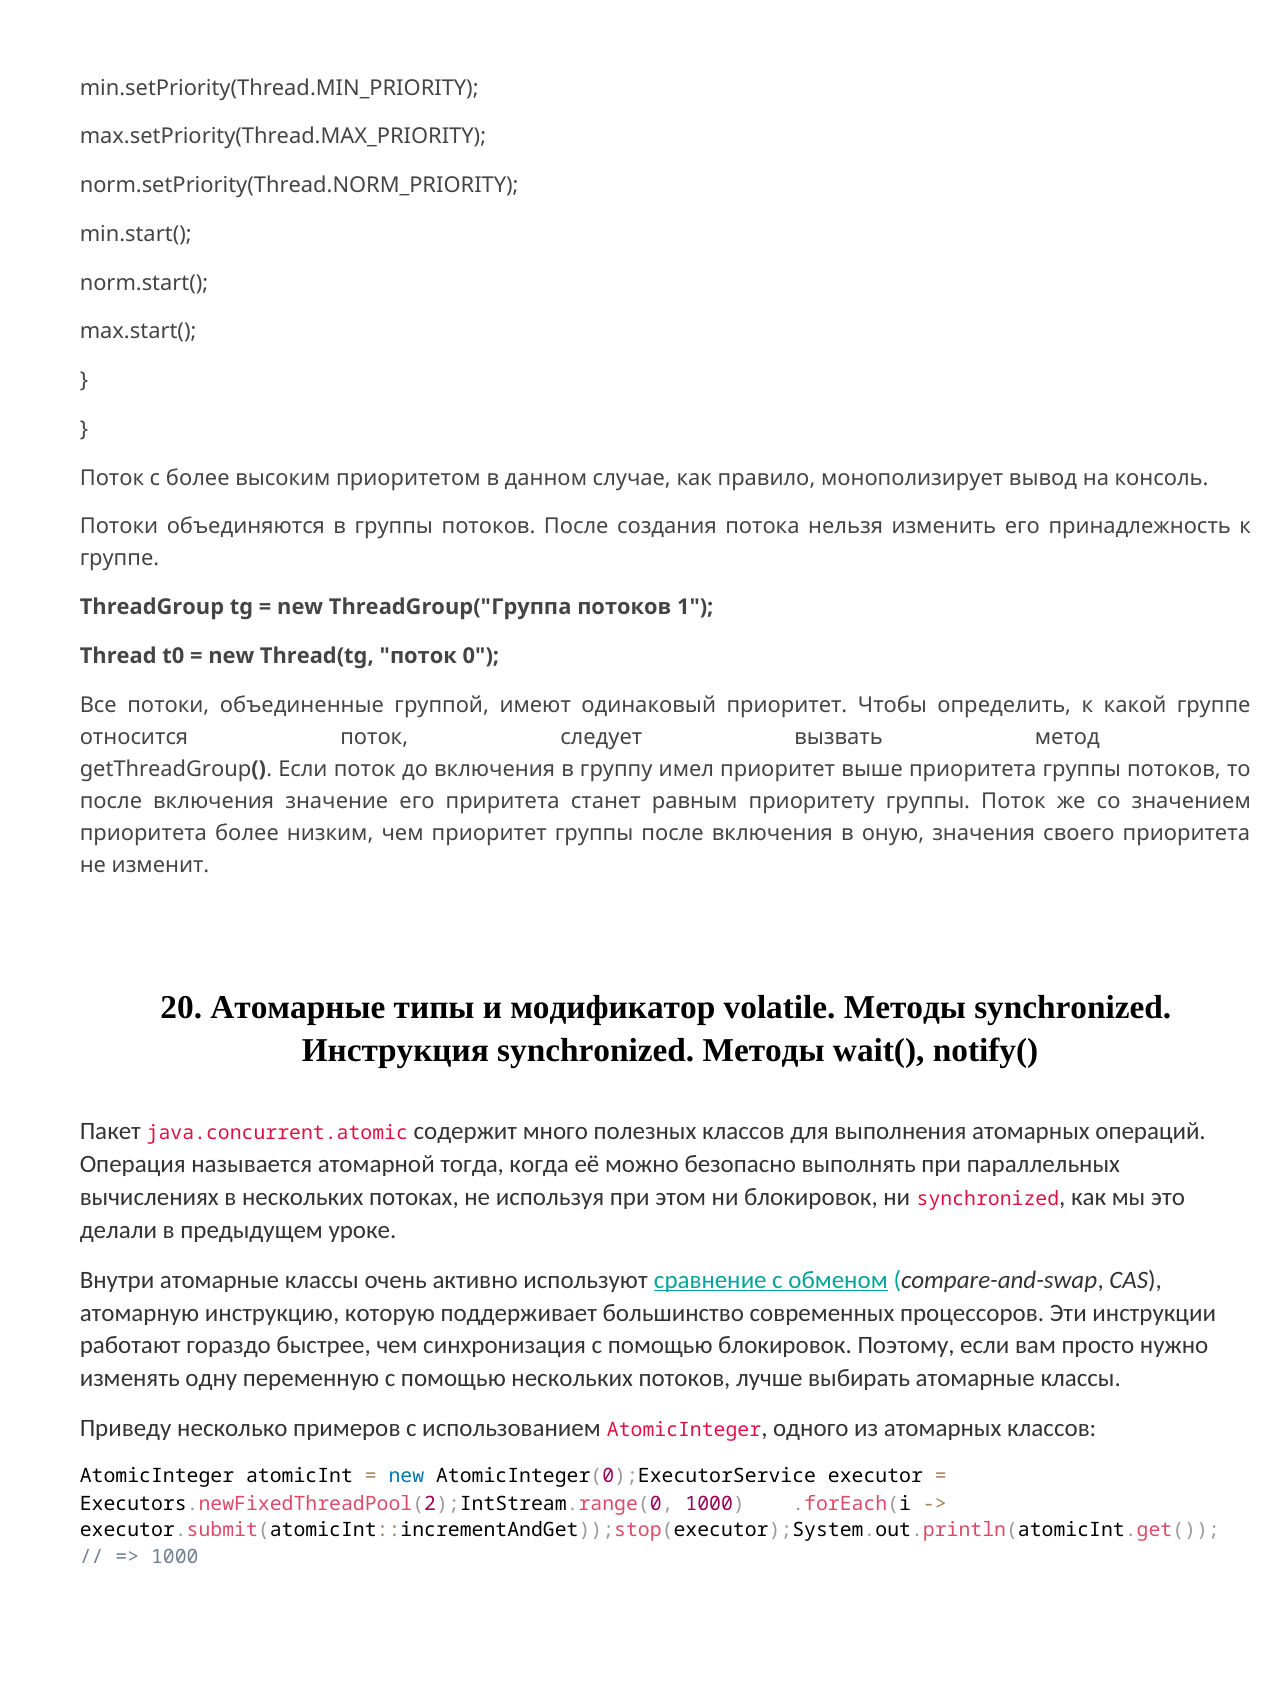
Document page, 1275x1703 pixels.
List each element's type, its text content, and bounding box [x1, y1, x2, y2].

text norm.start(); [79, 267, 1252, 296]
text max.start(); [79, 315, 1252, 345]
text } [79, 413, 1252, 443]
text Приведу несколько примеров с использованием AtomicInteger, одного из атомарных классов: [79, 1412, 1252, 1443]
text AtomicInteger atomicInt = new AtomicInteger(0);ExecutorService executor = Executors.newFixedThreadPool(2);IntStream.range(0, 1000) .forEach(i -> executor.submit(atomicInt::incrementAndGet));stop(executor);System.out.println(atomicInt.get()); // => 1000 [79, 1462, 1252, 1570]
text 20. Атомарные типы и модификатор volatile. Методы synchronized. [79, 987, 1252, 1026]
text Потоки объединяются в группы потоков. После создания потока нельзя изменить его принадлежность к группе. [79, 510, 1252, 572]
text Пакет java.concurrent.atomic содержит много полезных классов для выполнения атомарных операций. Операция называется атомарной тогда, когда её можно безопасно выполнять при параллельных вычислениях в нескольких потоках, не используя при этом ни блокировок, ни synchronized, как мы это делали в предыдущем уроке. [79, 1116, 1252, 1245]
text Внутри атомарные классы очень активно используют сравнение с обменом (compare-and-swap, CAS), атомарную инструкцию, которую поддерживает большинство современных процессоров. Эти инструкции работают гораздо быстрее, чем синхронизация с помощью блокировок. Поэтому, если вам просто нужно изменять одну переменную с помощью нескольких потоков, лучше выбирать атомарные классы. [79, 1264, 1252, 1393]
text Thread t0 = new Thread(tg, "поток 0"); [79, 640, 1252, 670]
text max.setPriority(Thread.MAX_PRIORITY); [79, 120, 1252, 150]
text Инструкция synchronized. Методы wait(), notify() [79, 1030, 1252, 1068]
text min.start(); [79, 218, 1252, 248]
text ThreadGroup tg = new ThreadGroup("Группа потоков 1"); [79, 591, 1252, 621]
text min.setPriority(Thread.MIN_PRIORITY); [79, 72, 1252, 101]
text norm.setPriority(Thread.NORM_PRIORITY); [79, 169, 1252, 199]
text } [79, 364, 1252, 394]
text Поток с более высоким приоритетом в данном случае, как правило, монополизирует вывод на консоль. [79, 462, 1252, 491]
text Все потоки, объединенные группой, имеют одинаковый приоритет. Чтобы определить, к какой группе относится поток, следует вызвать метод getThreadGroup(). Если поток до включения в группу имел приоритет выше приоритета группы потоков, то после включения значение его приритета станет равным приоритету группы. Поток же со значением приоритета более низким, чем приоритет группы после включения в оную, значения своего приоритета не изменит. [79, 689, 1252, 879]
